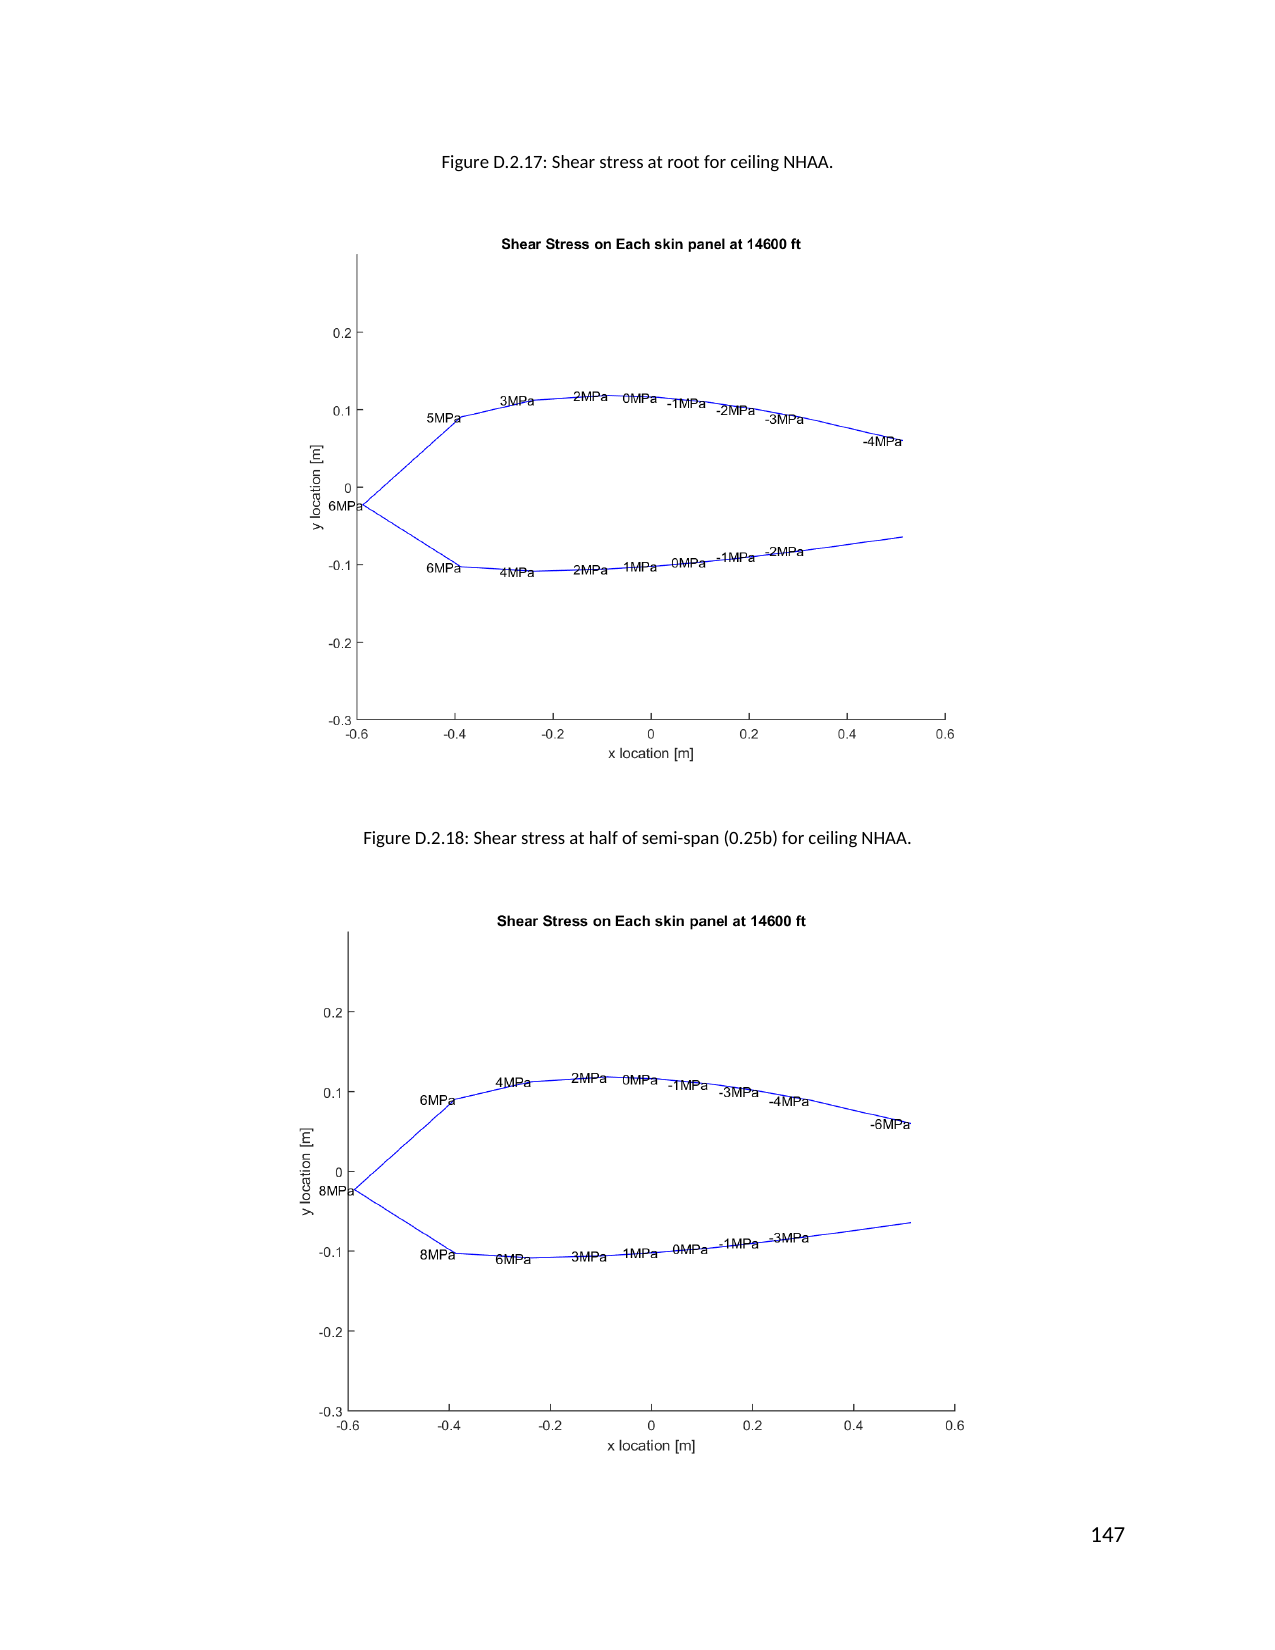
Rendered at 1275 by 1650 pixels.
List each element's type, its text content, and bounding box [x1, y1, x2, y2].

text Figure D.2.17: Shear stress at root for ceiling NHAA. [150, 150, 1125, 173]
text Figure D.2.18: Shear stress at half of semi-span (0.25b) for ceiling NHAA. [150, 826, 1125, 849]
picture [246, 888, 1029, 1475]
picture [258, 212, 1017, 782]
